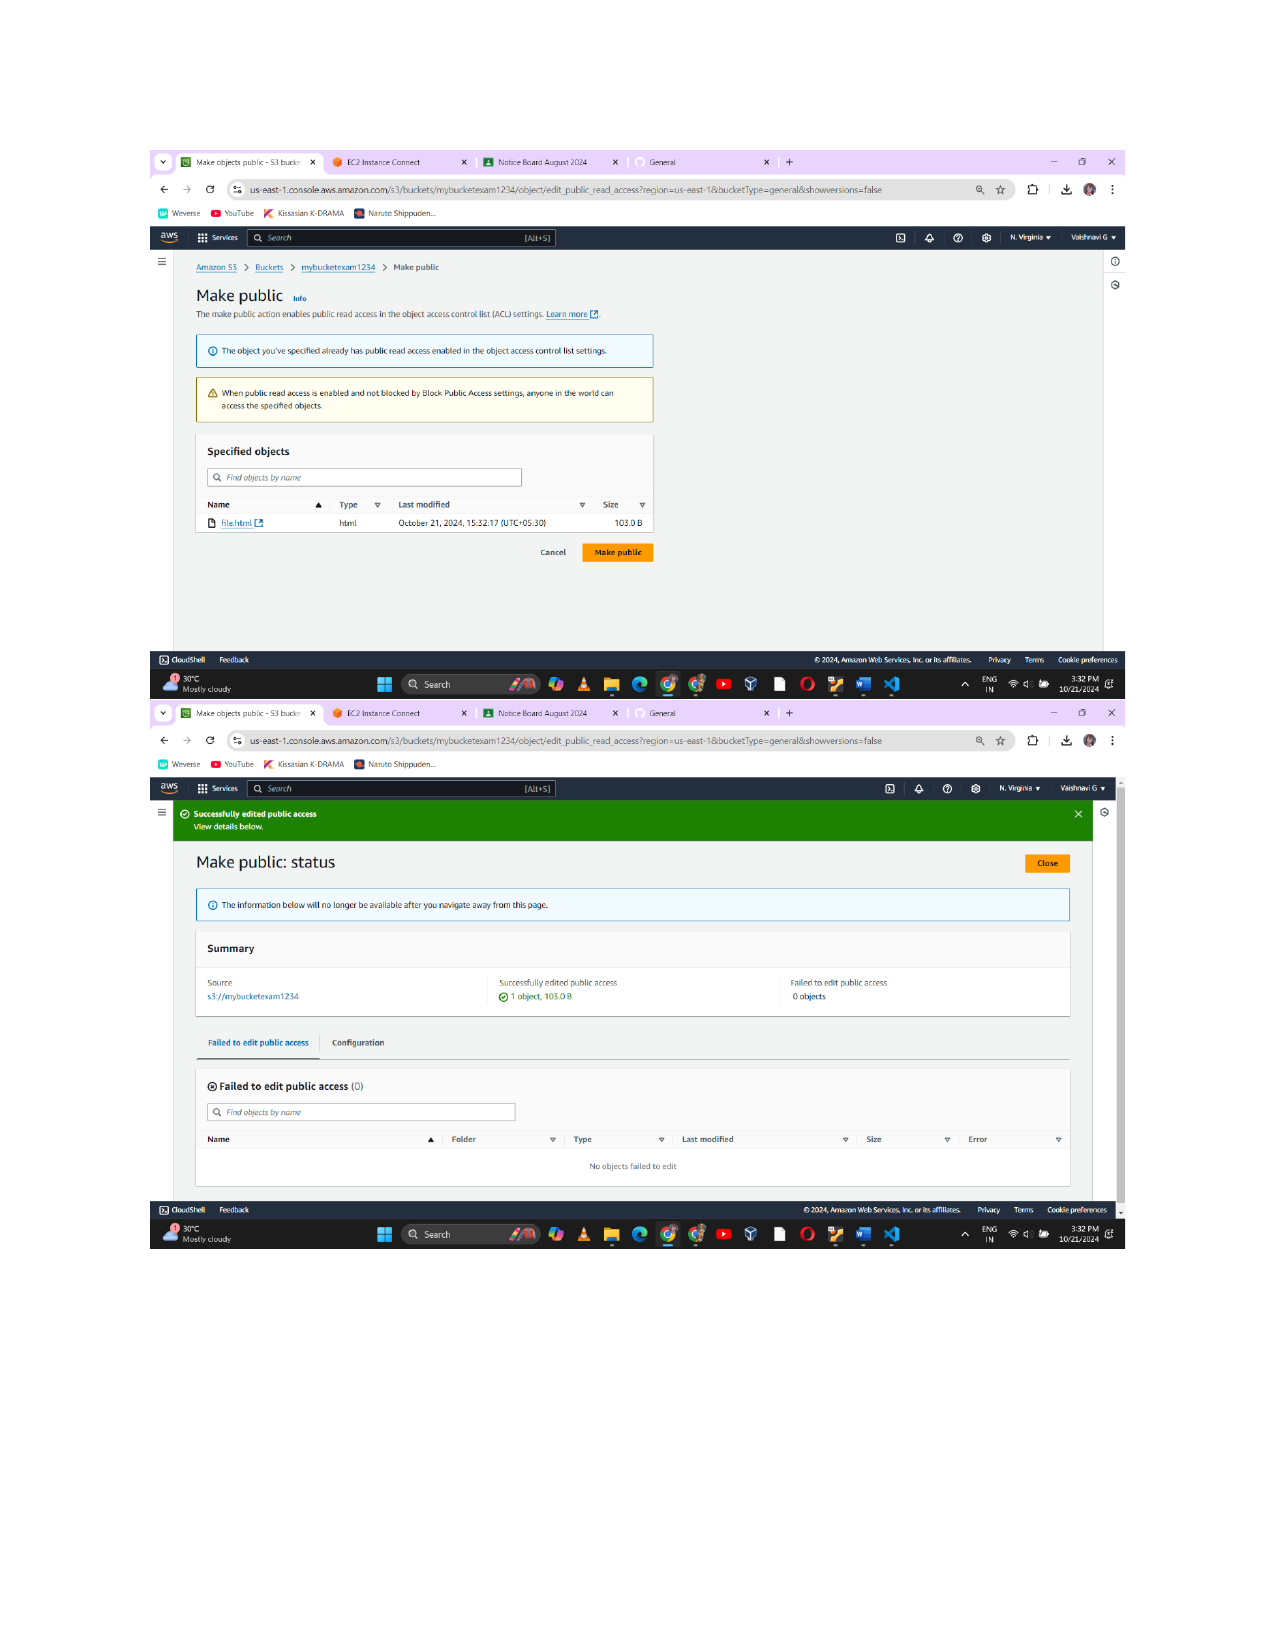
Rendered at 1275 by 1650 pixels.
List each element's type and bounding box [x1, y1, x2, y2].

picture [150, 150, 1125, 699]
picture [150, 700, 1125, 1249]
